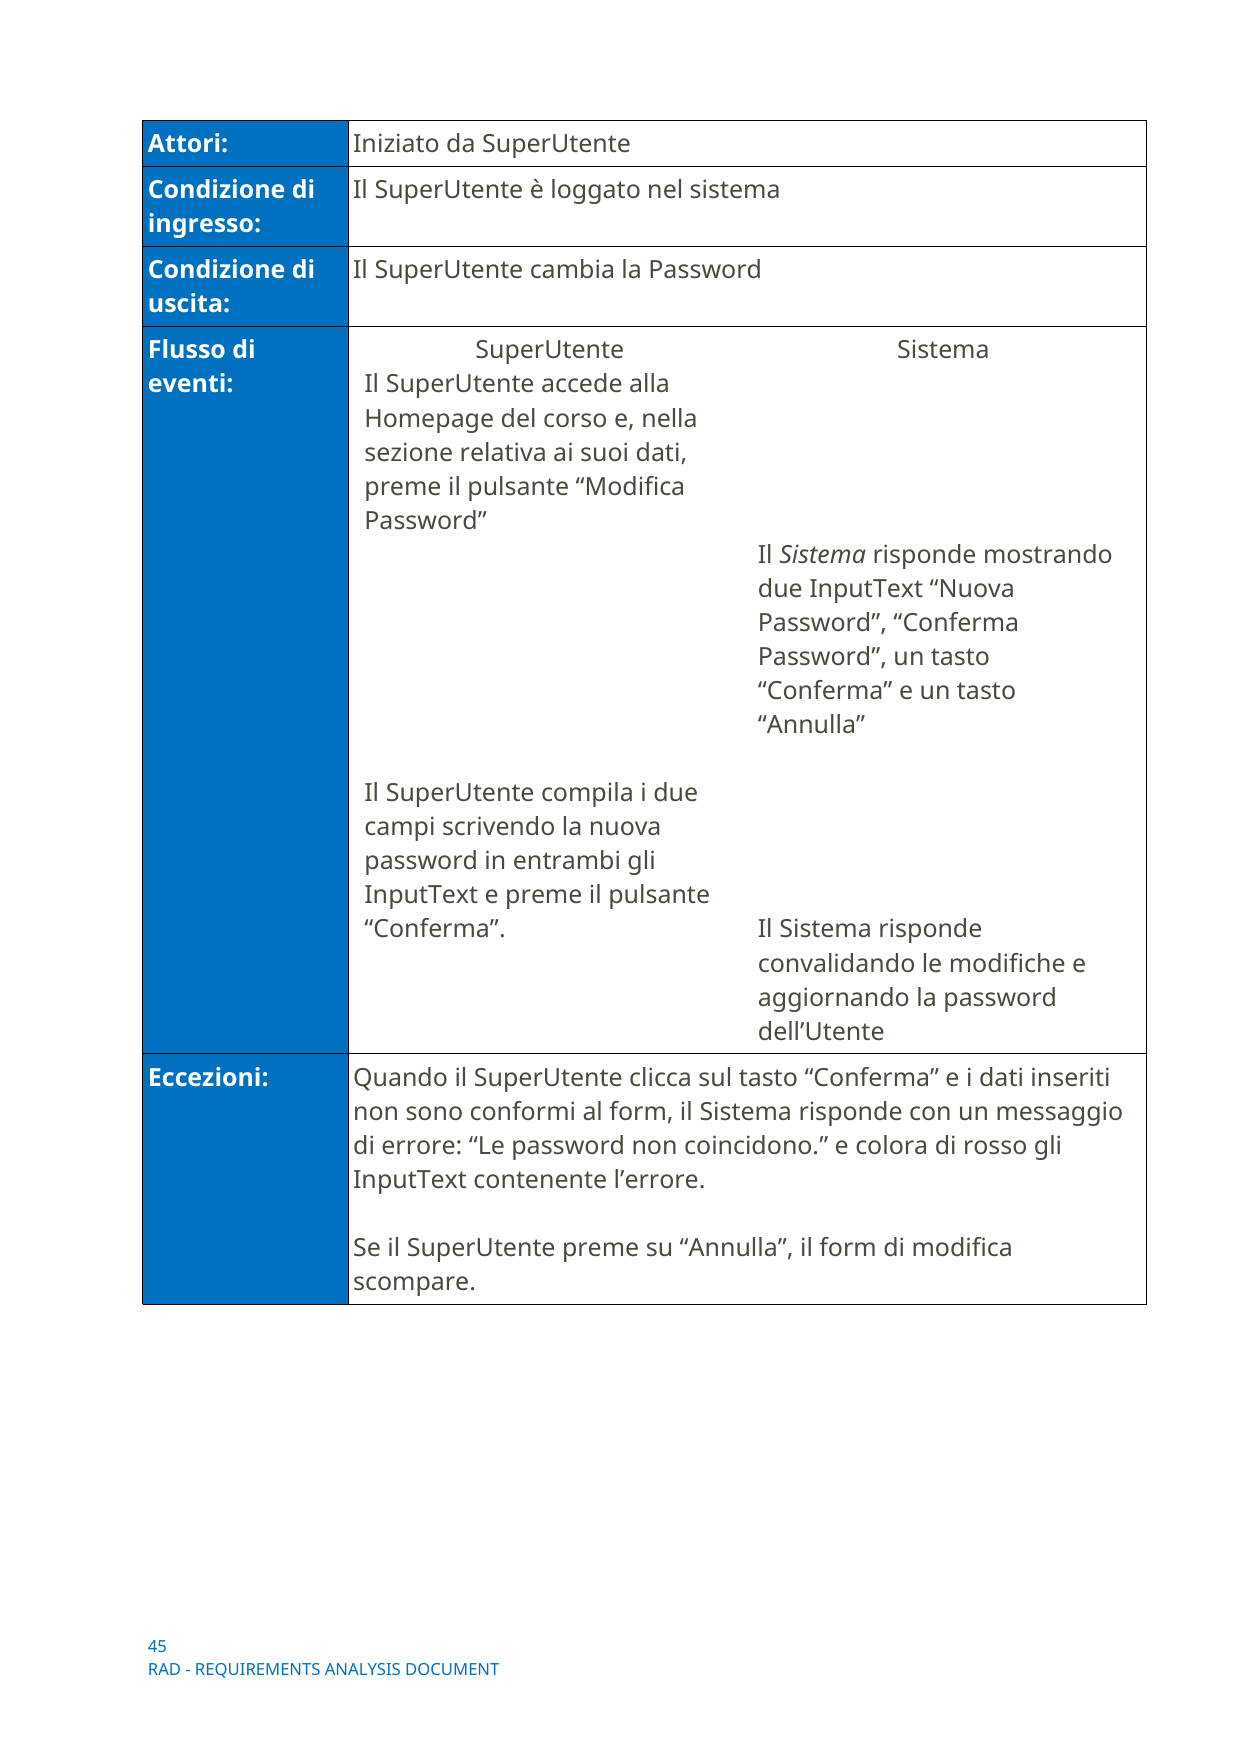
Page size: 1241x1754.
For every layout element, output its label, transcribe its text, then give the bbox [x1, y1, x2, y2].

table_cell Eccezioni: [143, 1054, 348, 1304]
table_cell Quando il SuperUtente clicca sul tasto “Conferma” e i dati inseriti non sono conformi al form, il Sistema risponde con un messaggio di errore: “Le password non coincidono.” e colora di rosso gli InputText contenente l’errore. Se il SuperUtente preme su “Annulla”, il form di modifica scompare. [349, 1054, 1146, 1304]
table_cell Iniziato da SuperUtente [349, 121, 1146, 166]
table_cell [349, 327, 1146, 1053]
table_cell Il SuperUtente cambia la Password [349, 247, 1146, 326]
table_cell Attori: [143, 121, 348, 166]
table_cell Condizione di ingresso: [143, 167, 348, 246]
table_cell Flusso di eventi: [143, 327, 348, 1053]
table_cell Condizione di uscita: [143, 247, 348, 326]
table_cell Il SuperUtente è loggato nel sistema [349, 167, 1146, 246]
